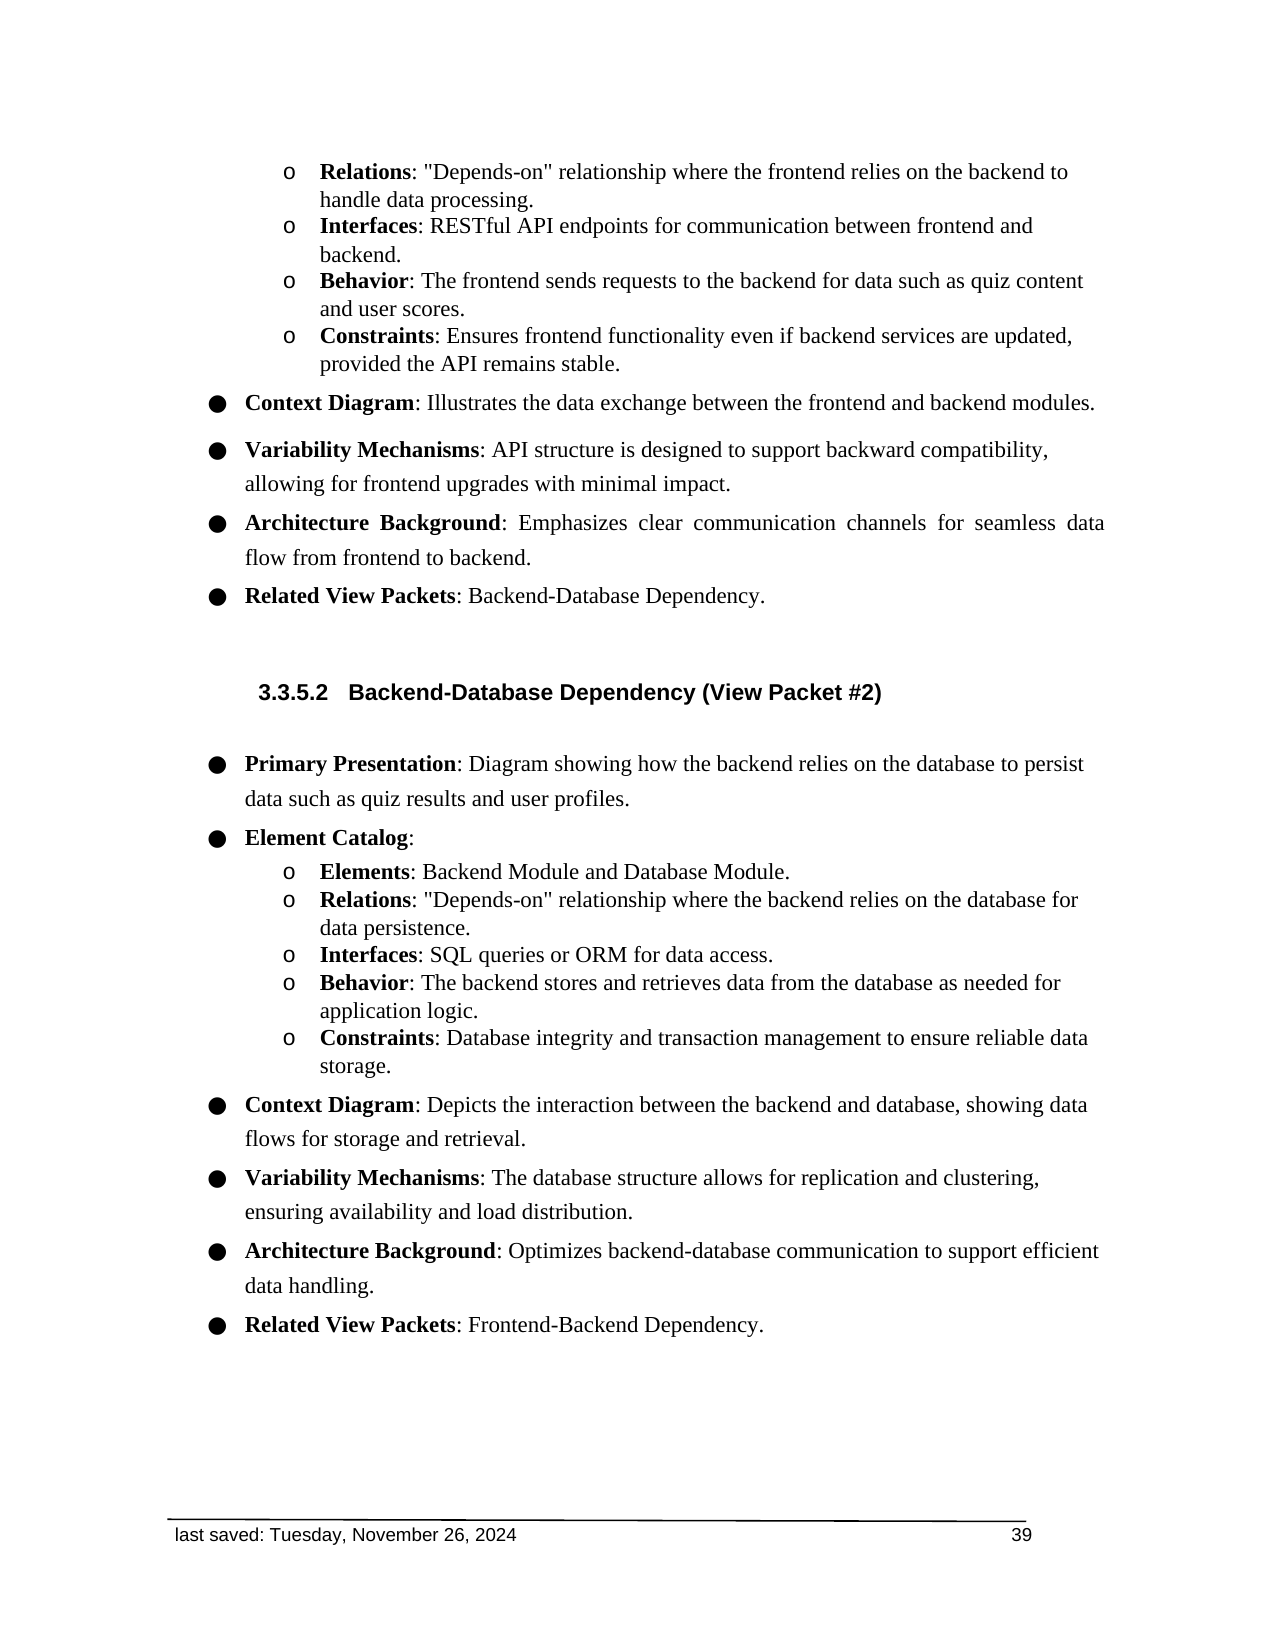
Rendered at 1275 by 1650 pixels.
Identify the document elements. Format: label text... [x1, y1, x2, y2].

list Relations: "Depends-on" relationship where the backend relies on the database for data persistence. [282, 886, 1106, 941]
list Elements: Backend Module and Database Module. [282, 858, 1106, 886]
list Architecture Background: Optimizes backend-database communication to support efficient data handling. [207, 1225, 1106, 1298]
list Primary Presentation: Diagram showing how the backend relies on the database to persist data such as quiz results and user profiles. [207, 738, 1106, 811]
subtitle Backend-Database Dependency (View Packet #2) [258, 679, 1106, 705]
list Architecture Background: Emphasizes clear communication channels for seamless data flow from frontend to backend. [207, 497, 1106, 570]
list Behavior: The frontend sends requests to the backend for data such as quiz content and user scores. [282, 267, 1106, 322]
list Related View Packets: Frontend-Backend Dependency. [207, 1298, 1106, 1345]
list Constraints: Database integrity and transaction management to ensure reliable data storage. [282, 1023, 1106, 1078]
list Interfaces: SQL queries or ORM for data access. [282, 941, 1106, 969]
list Constraints: Ensures frontend functionality even if backend services are updated, provided the API remains stable. [282, 322, 1106, 376]
list Element Catalog: [207, 811, 1106, 858]
list Variability Mechanisms: API structure is designed to support backward compatibility, allowing for frontend upgrades with minimal impact. [207, 423, 1106, 497]
list Interfaces: RESTful API endpoints for communication between frontend and backend. [282, 212, 1106, 267]
list Relations: "Depends-on" relationship where the frontend relies on the backend to handle data processing. [282, 158, 1106, 212]
list Context Diagram: Depicts the interaction between the backend and database, showing data flows for storage and retrieval. [207, 1078, 1106, 1151]
list Context Diagram: Illustrates the data exchange between the frontend and backend modules. [207, 376, 1106, 423]
list Behavior: The backend stores and retrieves data from the database as needed for application logic. [282, 969, 1106, 1023]
list Variability Mechanisms: The database structure allows for replication and clustering, ensuring availability and load distribution. [207, 1151, 1106, 1225]
list Related View Packets: Backend-Database Dependency. [207, 570, 1106, 617]
